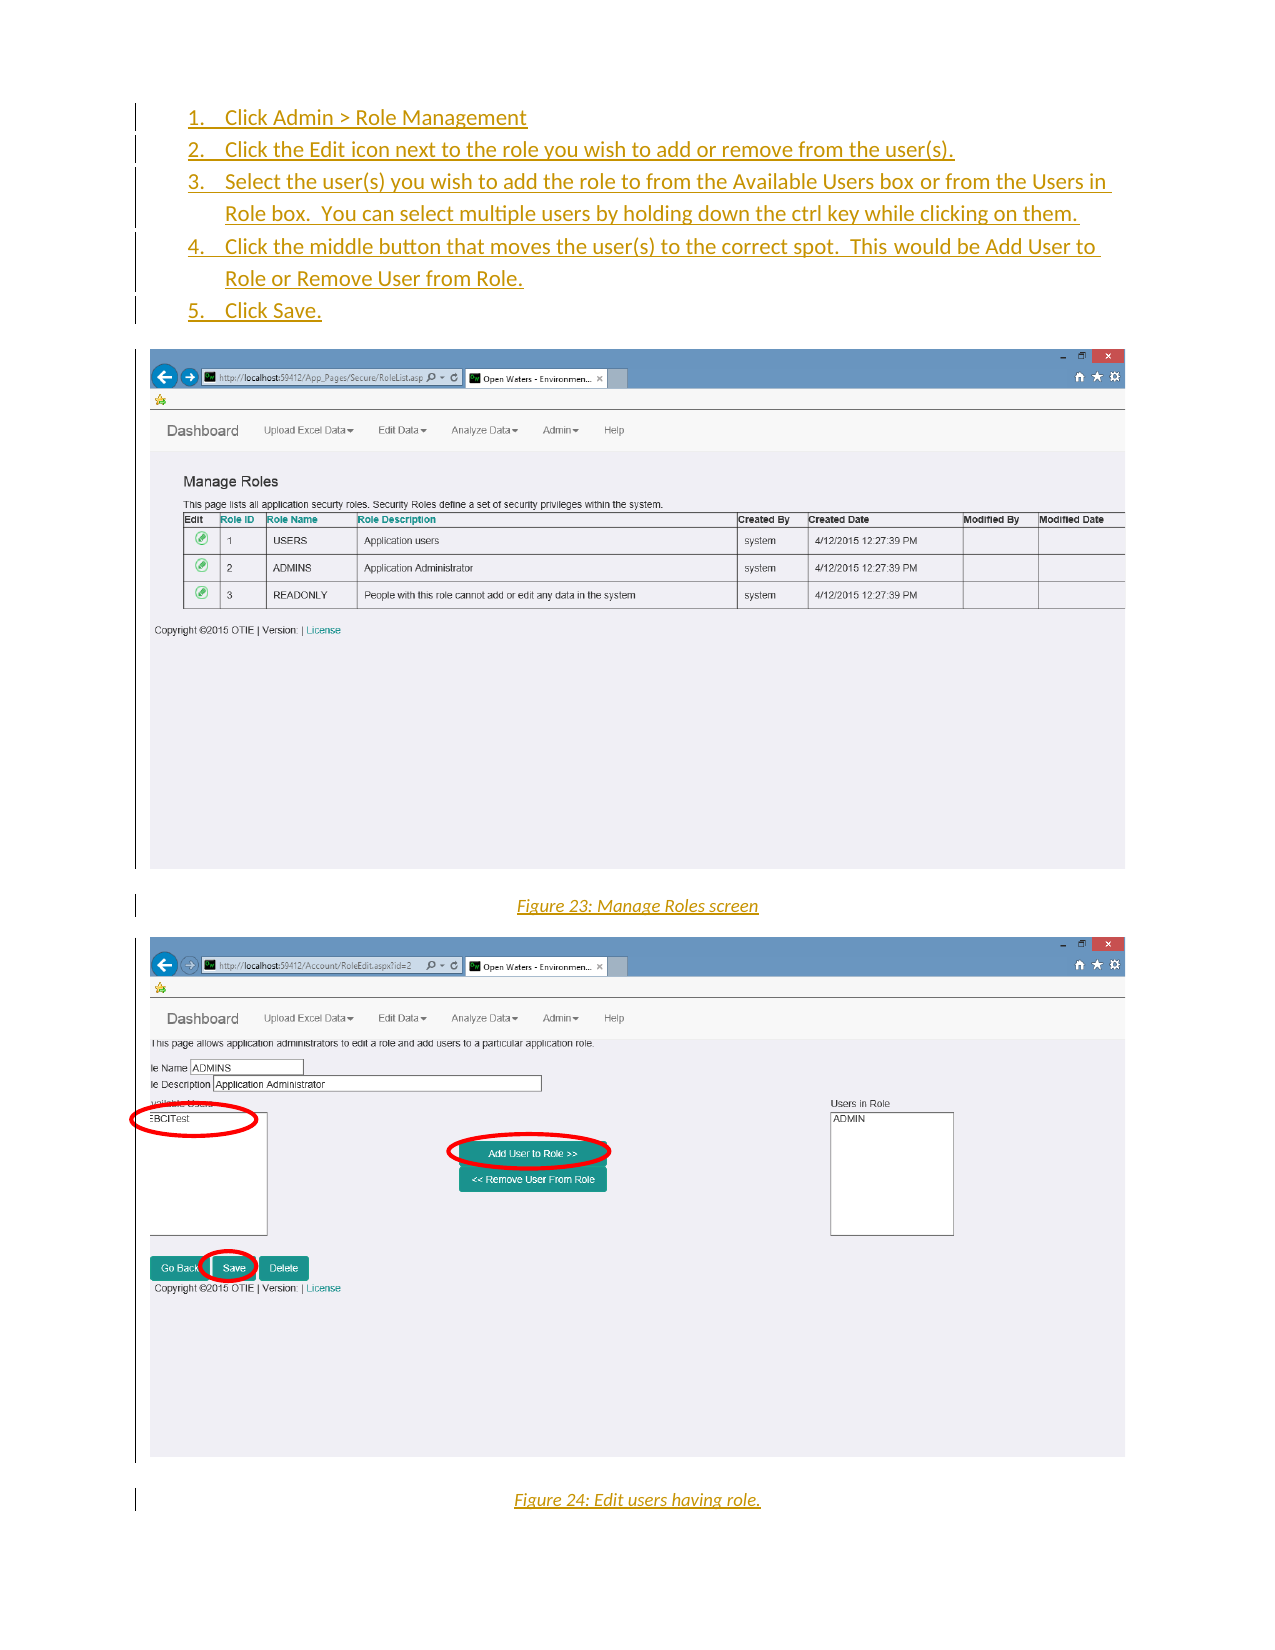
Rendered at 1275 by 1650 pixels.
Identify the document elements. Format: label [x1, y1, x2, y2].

picture [150, 937, 1125, 1457]
picture [150, 349, 1125, 869]
picture [150, 1106, 254, 1133]
